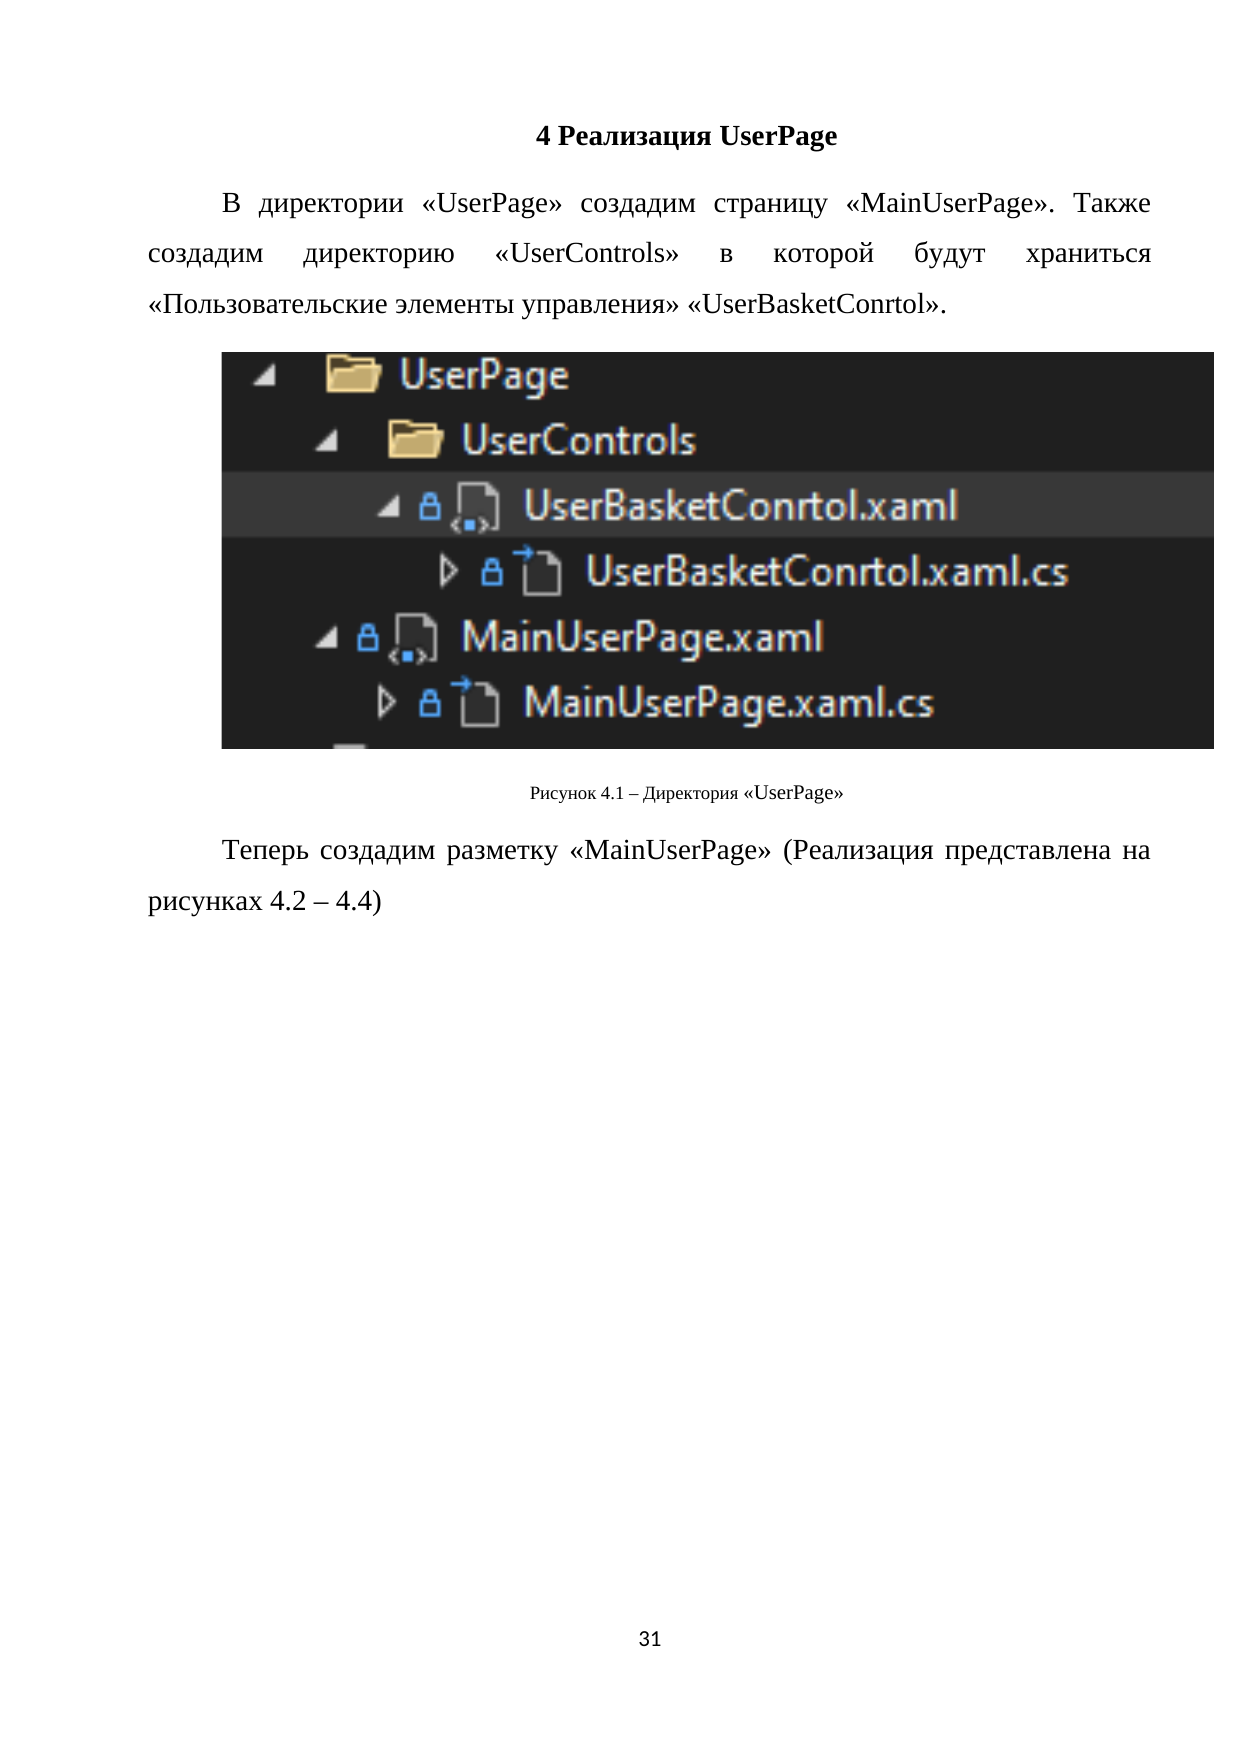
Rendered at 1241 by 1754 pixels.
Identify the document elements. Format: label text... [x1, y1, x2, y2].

text 4 Реализация UserPage [148, 118, 1152, 152]
text Рисунок 4.1 – Директория «UserPage» [148, 779, 1152, 804]
picture [221, 352, 1214, 749]
text В директории «UserPage» создадим страницу «MainUserPage». Также создадим директорию «UserControls» в которой будут храниться «Пользовательские элементы управления» «UserBasketConrtol». [148, 185, 1152, 319]
text Теперь создадим разметку «MainUserPage» (Реализация представлена на рисунках 4.2 – 4.4) [148, 832, 1152, 916]
